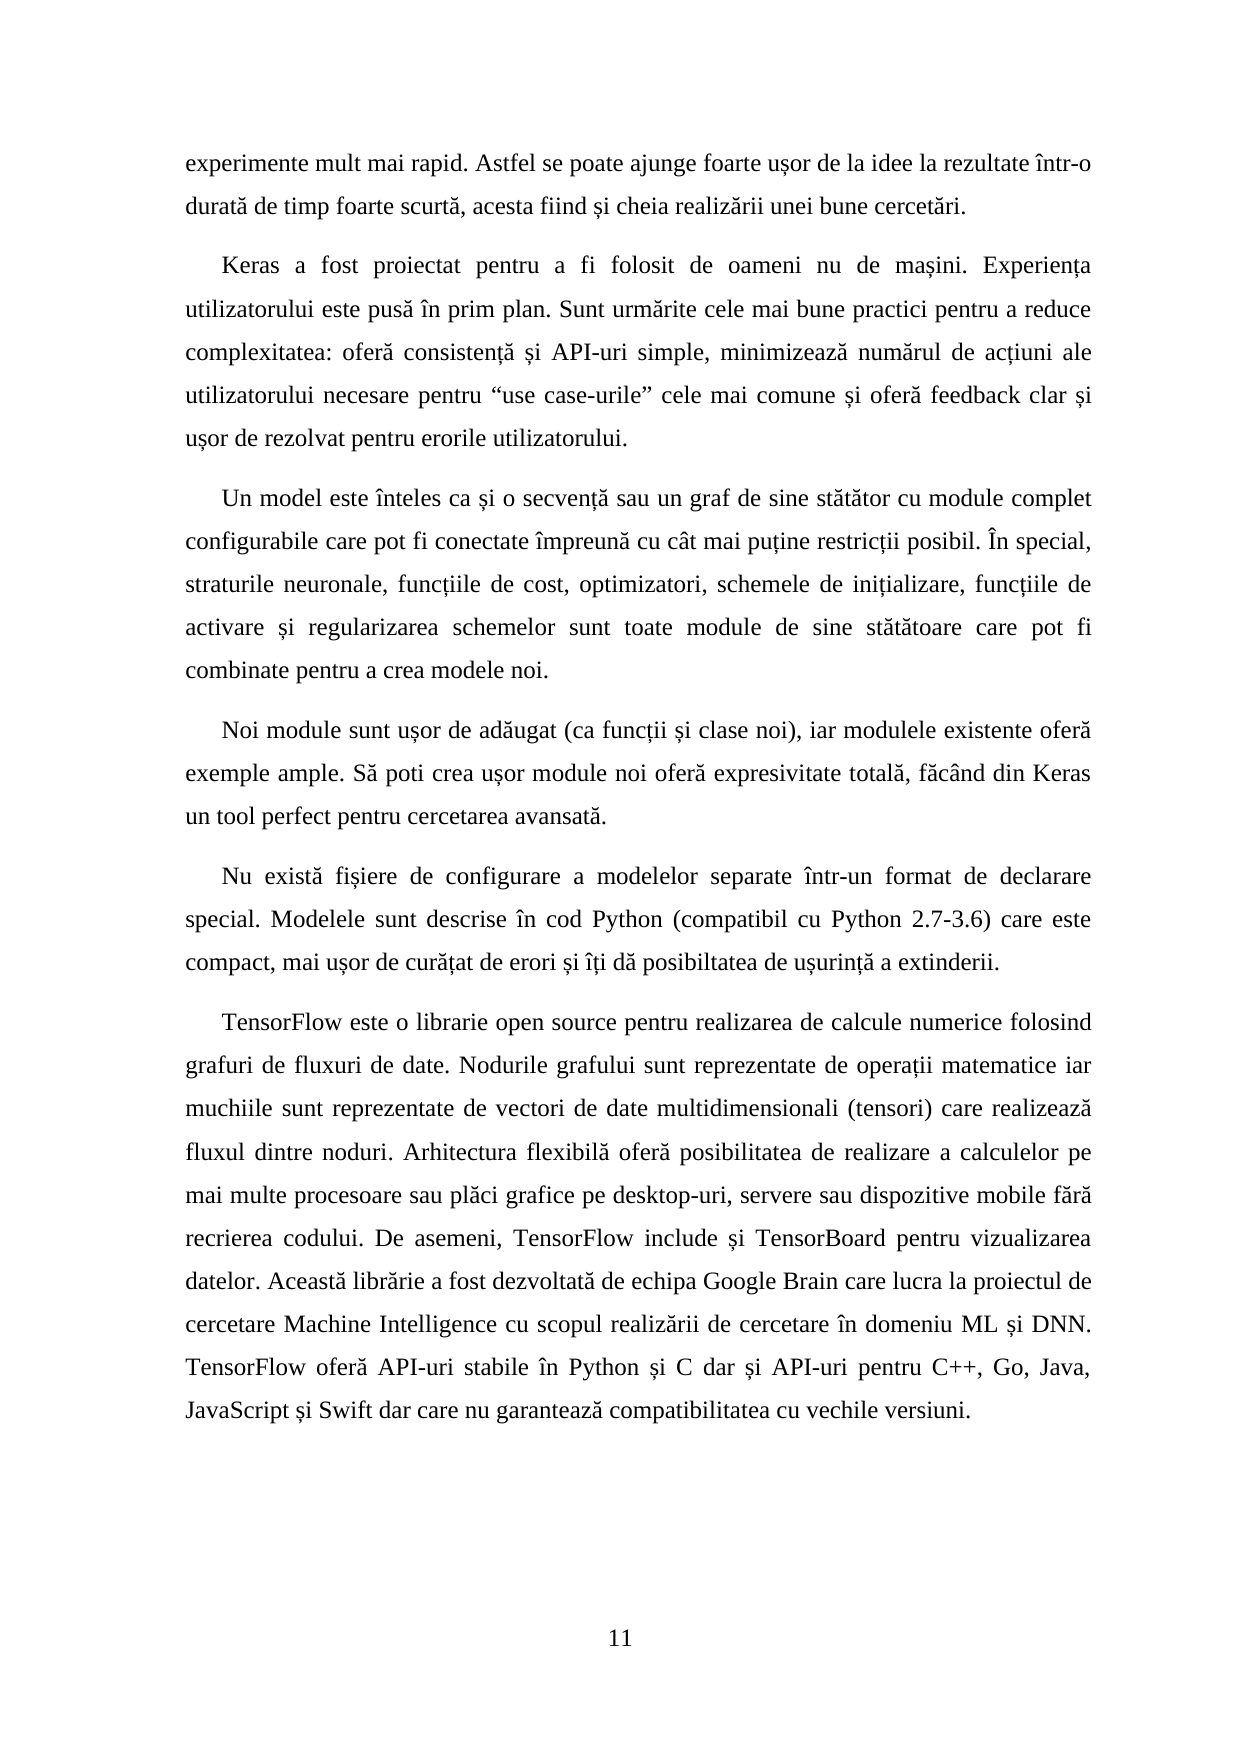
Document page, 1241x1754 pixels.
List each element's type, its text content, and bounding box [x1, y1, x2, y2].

text Un model este înteles ca și o secvență sau un graf de sine stătător cu module complet configurabile care pot fi conectate împreună cu cât mai puține restricții posibil. În special, straturile neuronale, funcțiile de cost, optimizatori, schemele de inițializare, funcțiile de activare și regularizarea schemelor sunt toate module de sine stătătoare care pot fi combinate pentru a crea modele noi. [185, 483, 1093, 684]
text TensorFlow este o librarie open source pentru realizarea de calcule numerice folosind grafuri de fluxuri de date. Nodurile grafului sunt reprezentate de operații matematice iar muchiile sunt reprezentate de vectori de date multidimensionali (tensori) care realizează fluxul dintre noduri. Arhitectura flexibilă oferă posibilitatea de realizare a calculelor pe mai multe procesoare sau plăci grafice pe desktop-uri, servere sau dispozitive mobile fără recrierea codului. De asemeni, TensorFlow include și TensorBoard pentru vizualizarea datelor. Această librărie a fost dezvoltată de echipa Google Brain care lucra la proiectul de cercetare Machine Intelligence cu scopul realizării de cercetare în domeniu ML și DNN. TensorFlow oferă API-uri stabile în Python și C dar și API-uri pentru C++, Go, Java, JavaScript și Swift dar care nu garantează compatibilitatea cu vechile versiuni. [185, 1007, 1093, 1424]
text Nu există fișiere de configurare a modelelor separate într-un format de declarare special. Modelele sunt descrise în cod Python (compatibil cu Python 2.7-3.6) care este compact, mai ușor de curățat de erori și îți dă posibiltatea de ușurință a extinderii. [185, 861, 1093, 976]
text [185, 148, 1093, 219]
text Noi module sunt ușor de adăugat (ca funcții și clase noi), iar modulele existente oferă exemple ample. Să poti crea ușor module noi oferă expresivitate totală, făcând din Keras un tool perfect pentru cercetarea avansată. [185, 715, 1093, 830]
text Keras a fost proiectat pentru a fi folosit de oameni nu de mașini. Experiența utilizatorului este pusă în prim plan. Sunt urmărite cele mai bune practici pentru a reduce complexitatea: oferă consistență și API-uri simple, minimizează numărul de acțiuni ale utilizatorului necesare pentru “use case-urile” cele mai comune și oferă feedback clar și ușor de rezolvat pentru erorile utilizatorului. [185, 251, 1093, 452]
